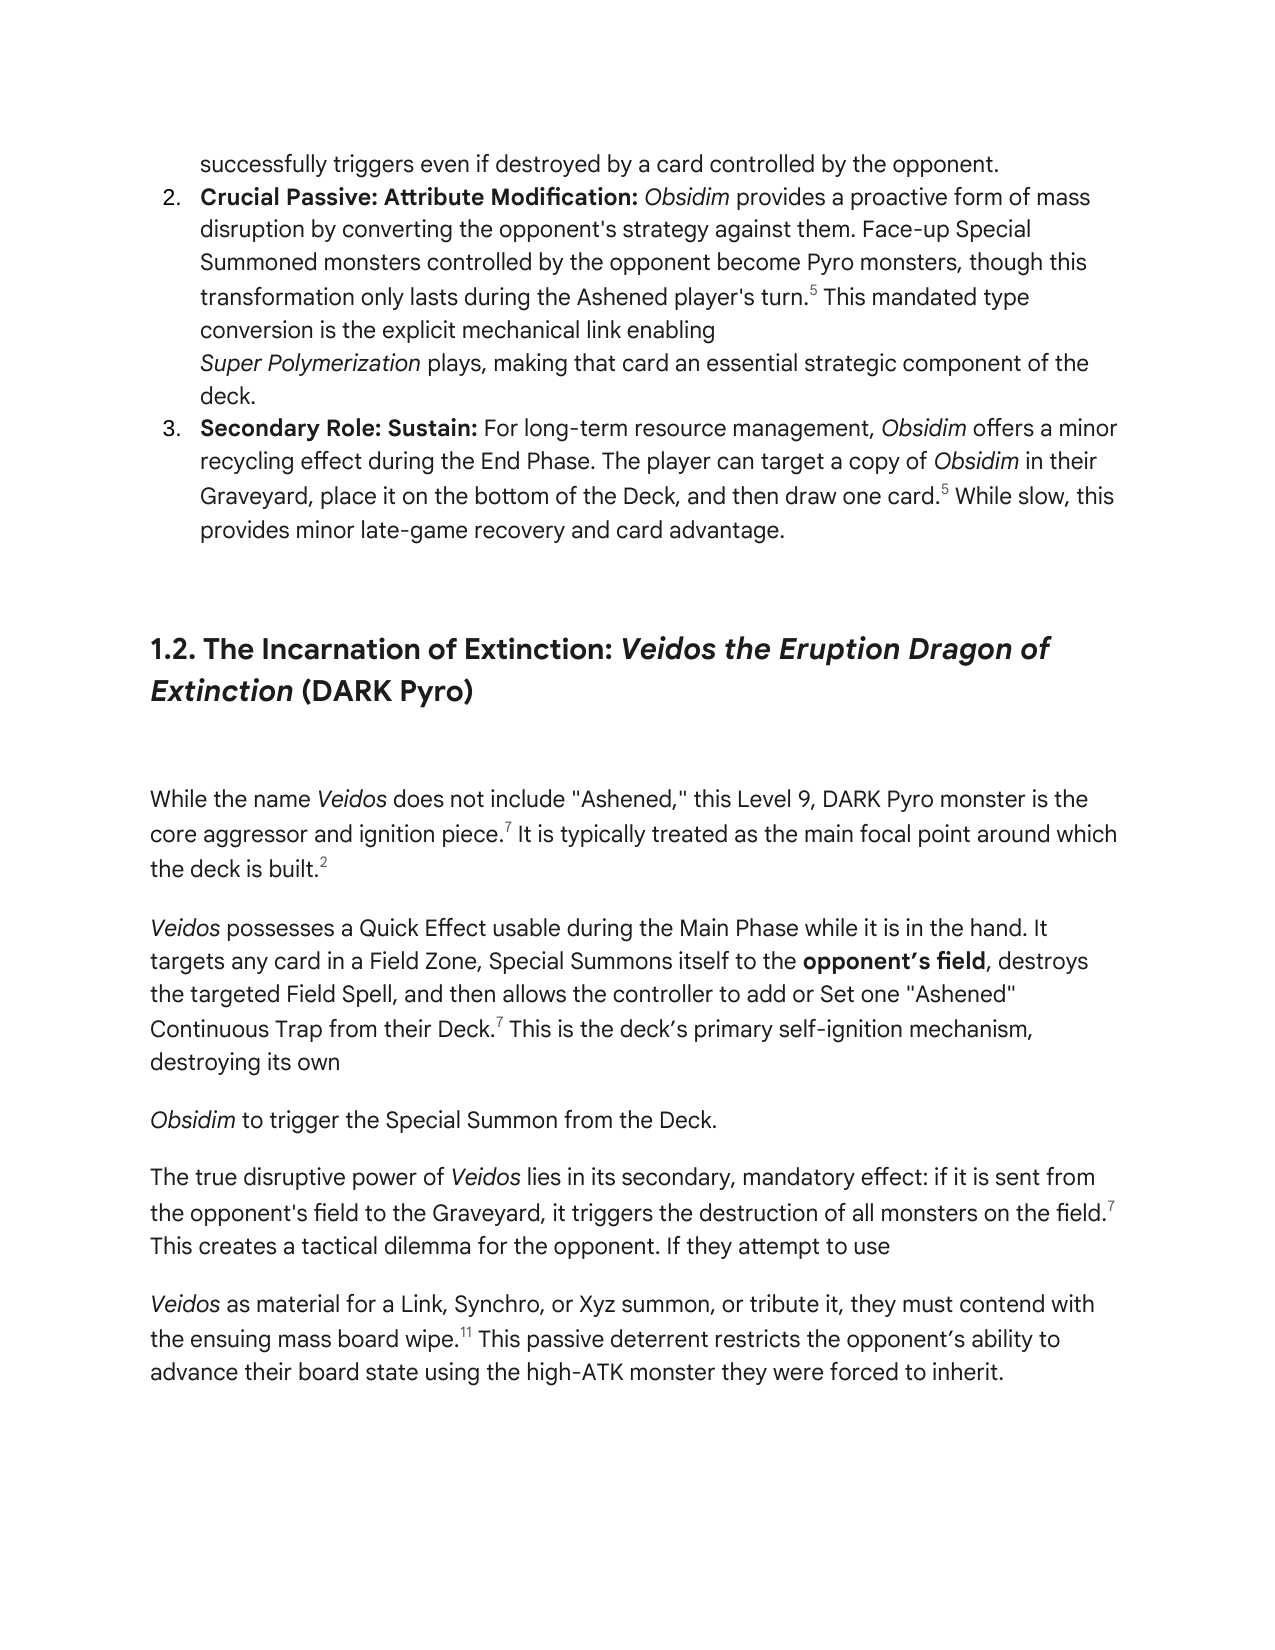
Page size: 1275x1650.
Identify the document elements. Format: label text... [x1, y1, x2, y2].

text Obsidim to trigger the Special Summon from the Deck. [150, 1106, 1125, 1135]
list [162, 150, 1125, 179]
text Veidos possesses a Quick Effect usable during the Main Phase while it is in the hand. It targets any card in a Field Zone, Special Summons itself to the opponent’s field, destroys the targeted Field Spell, and then allows the controller to add or Set one "Ashened" Continuous Trap from their Deck.7 This is the deck’s primary self-ignition mechanism, destroying its own [150, 914, 1125, 1077]
list Crucial Passive: Attribute Modification: Obsidim provides a proactive form of mass disruption by converting the opponent's strategy against them. Face-up Special Summoned monsters controlled by the opponent become Pyro monsters, though this transformation only lasts during the Ashened player's turn.5 This mandated type conversion is the explicit mechanical link enabling Super Polymerization plays, making that card an essential strategic component of the deck. [162, 183, 1125, 411]
text Veidos as material for a Link, Synchro, or Xyz summon, or tribute it, they must contend with the ensuing mass board wipe.11 This passive deterrent restricts the opponent’s ability to advance their board state using the high-ATK monster they were forced to inherit. [150, 1290, 1125, 1387]
text The true disruptive power of Veidos lies in its secondary, mandatory effect: if it is sent from the opponent's field to the Graveyard, it triggers the destruction of all monsters on the field.7 This creates a tactical dilemma for the opponent. If they attempt to use [150, 1164, 1125, 1261]
list Secondary Role: Sustain: For long-term resource management, Obsidim offers a minor recycling effect during the End Phase. The player can target a copy of Obsidim in their Graveyard, place it on the bottom of the Deck, and then draw one card.5 While slow, this provides minor late-game recovery and card advantage. [162, 415, 1125, 544]
subtitle 1.2. The Incarnation of Extinction: Veidos the Eruption Dragon of Extinction (DARK Pyro) [150, 631, 1125, 709]
text While the name Veidos does not include "Ashened," this Level 9, DARK Pyro monster is the core aggressor and ignition piece.7 It is typically treated as the main focal point around which the deck is built.2 [150, 785, 1125, 885]
